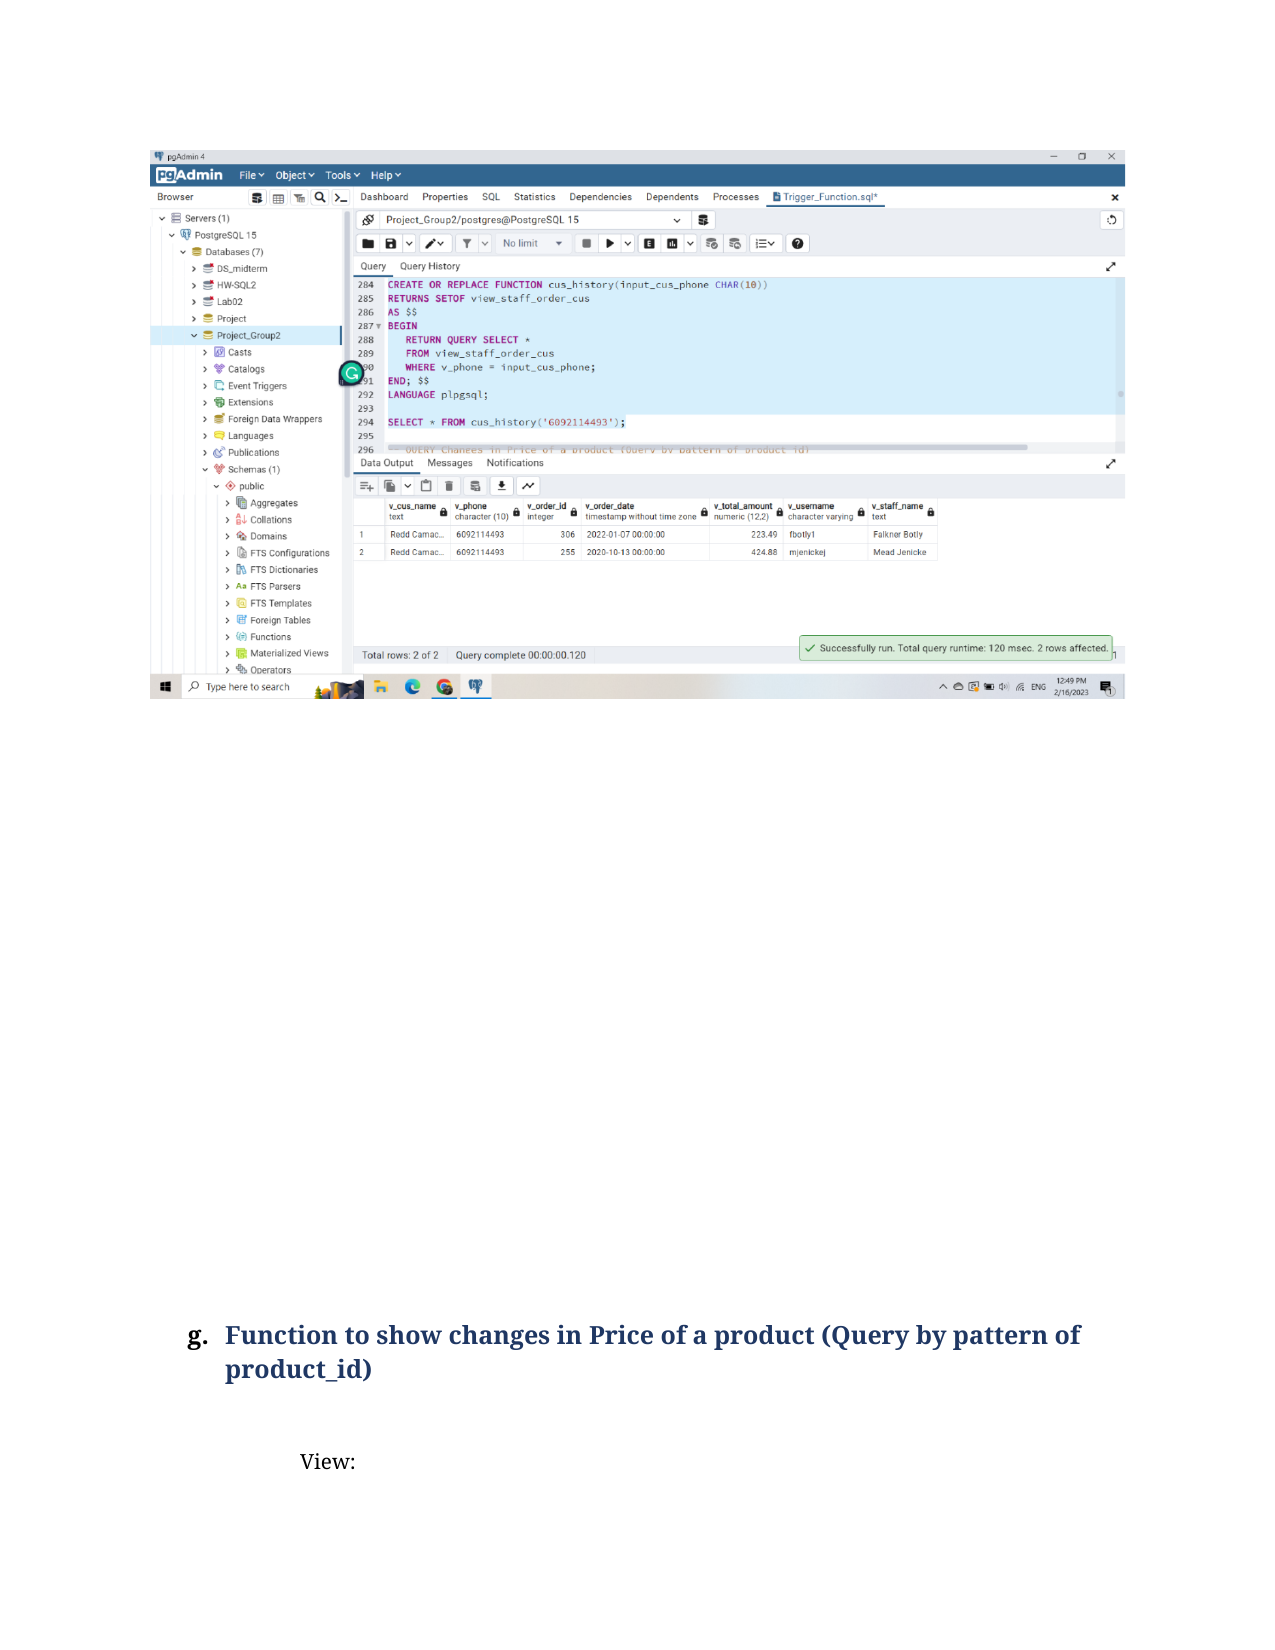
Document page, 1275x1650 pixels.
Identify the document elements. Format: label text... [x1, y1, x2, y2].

picture [150, 150, 1125, 699]
text View: [300, 1447, 1125, 1475]
subtitle Function to show changes in Price of a product (Query by pattern of product_id) [187, 1318, 1125, 1386]
